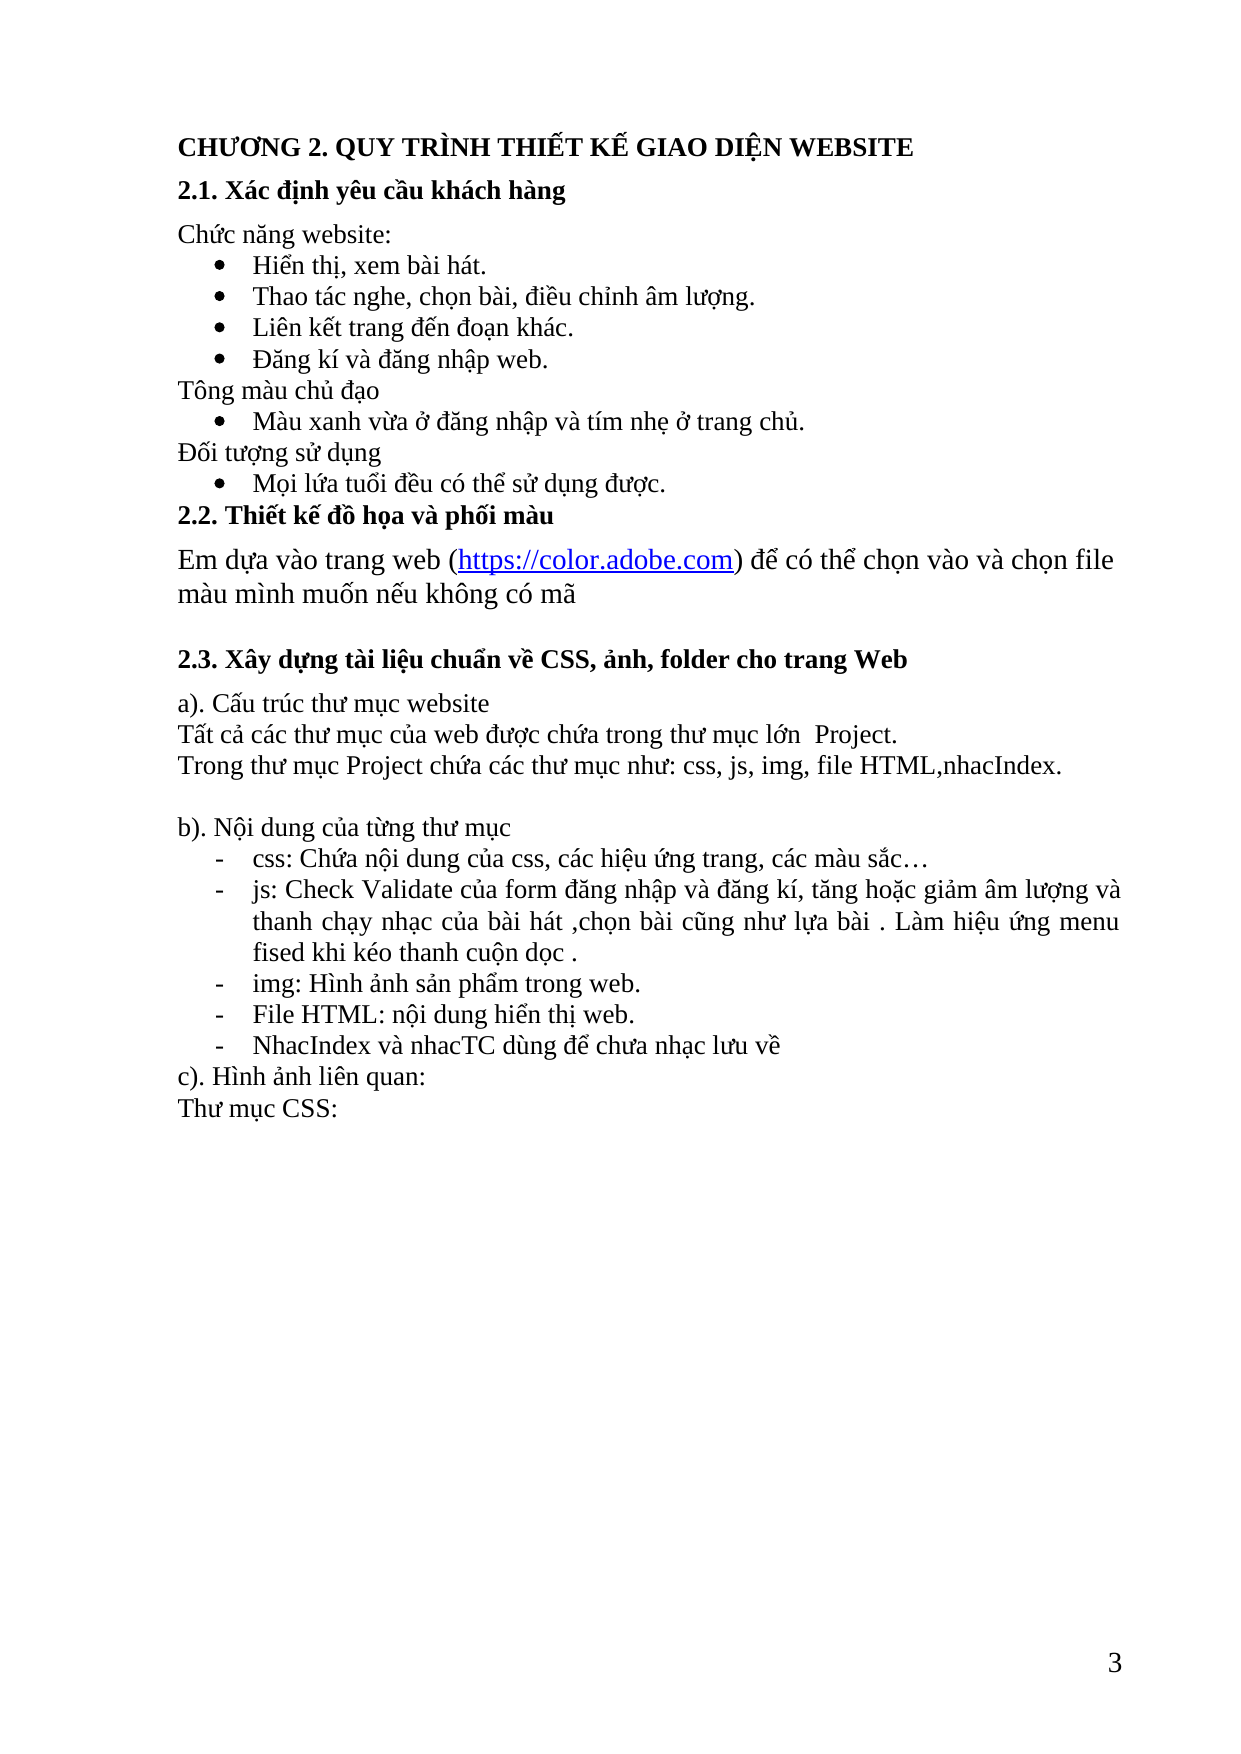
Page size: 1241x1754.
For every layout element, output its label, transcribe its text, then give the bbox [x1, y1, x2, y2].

list Mọi lứa tuổi đều có thể sử dụng được. [215, 468, 1122, 499]
text Tông màu chủ đạo [177, 374, 1122, 405]
subtitle 2.2. Thiết kế đồ họa và phối màu [177, 499, 1122, 530]
text Trong thư mục Project chứa các thư mục như: css, js, img, file HTML,nhacIndex. [177, 749, 1122, 780]
text Tất cả các thư mục của web được chứa trong thư mục lớn Project. [177, 718, 1122, 749]
subtitle 2.1. Xác định yêu cầu khách hàng [177, 174, 1122, 205]
text Em dựa vào trang web (https://color.adobe.com) để có thể chọn vào và chọn file màu mình muốn nếu không có mã [177, 542, 1122, 609]
list Thao tác nghe, chọn bài, điều chỉnh âm lượng. [215, 280, 1122, 312]
subtitle 2.3. Xây dựng tài liệu chuẩn về CSS, ảnh, folder cho trang Web [177, 643, 1122, 674]
list File HTML: nội dung hiển thị web. [215, 998, 1122, 1029]
text Thư mục CSS: [177, 1092, 1122, 1123]
list Liên kết trang đến đoạn khác. [215, 312, 1122, 343]
text CHƯƠNG 2. QUY TRÌNH THIẾT KẾ GIAO DIỆN WEBSITE [177, 131, 1122, 162]
list css: Chứa nội dung của css, các hiệu ứng trang, các màu sắc… [215, 842, 1122, 874]
list js: Check Validate của form đăng nhập và đăng kí, tăng hoặc giảm âm lượng và thanh chạy nhạc của bài hát ,chọn bài cũng như lựa bài . Làm hiệu ứng menu fised khi kéo thanh cuộn dọc . [215, 874, 1122, 967]
list Hiển thị, xem bài hát. [215, 249, 1122, 280]
text c). Hình ảnh liên quan: [177, 1061, 1122, 1092]
list img: Hình ảnh sản phẩm trong web. [215, 967, 1122, 998]
text a). Cấu trúc thư mục website [177, 687, 1122, 718]
list Đăng kí và đăng nhập web. [215, 343, 1122, 374]
text Đối tượng sử dụng [177, 436, 1122, 468]
text Chức năng website: [177, 218, 1122, 249]
text b). Nội dung của từng thư mục [177, 811, 1122, 842]
list NhacIndex và nhacTC dùng để chưa nhạc lưu về [215, 1029, 1122, 1061]
list Màu xanh vừa ở đăng nhập và tím nhẹ ở trang chủ. [215, 405, 1122, 436]
